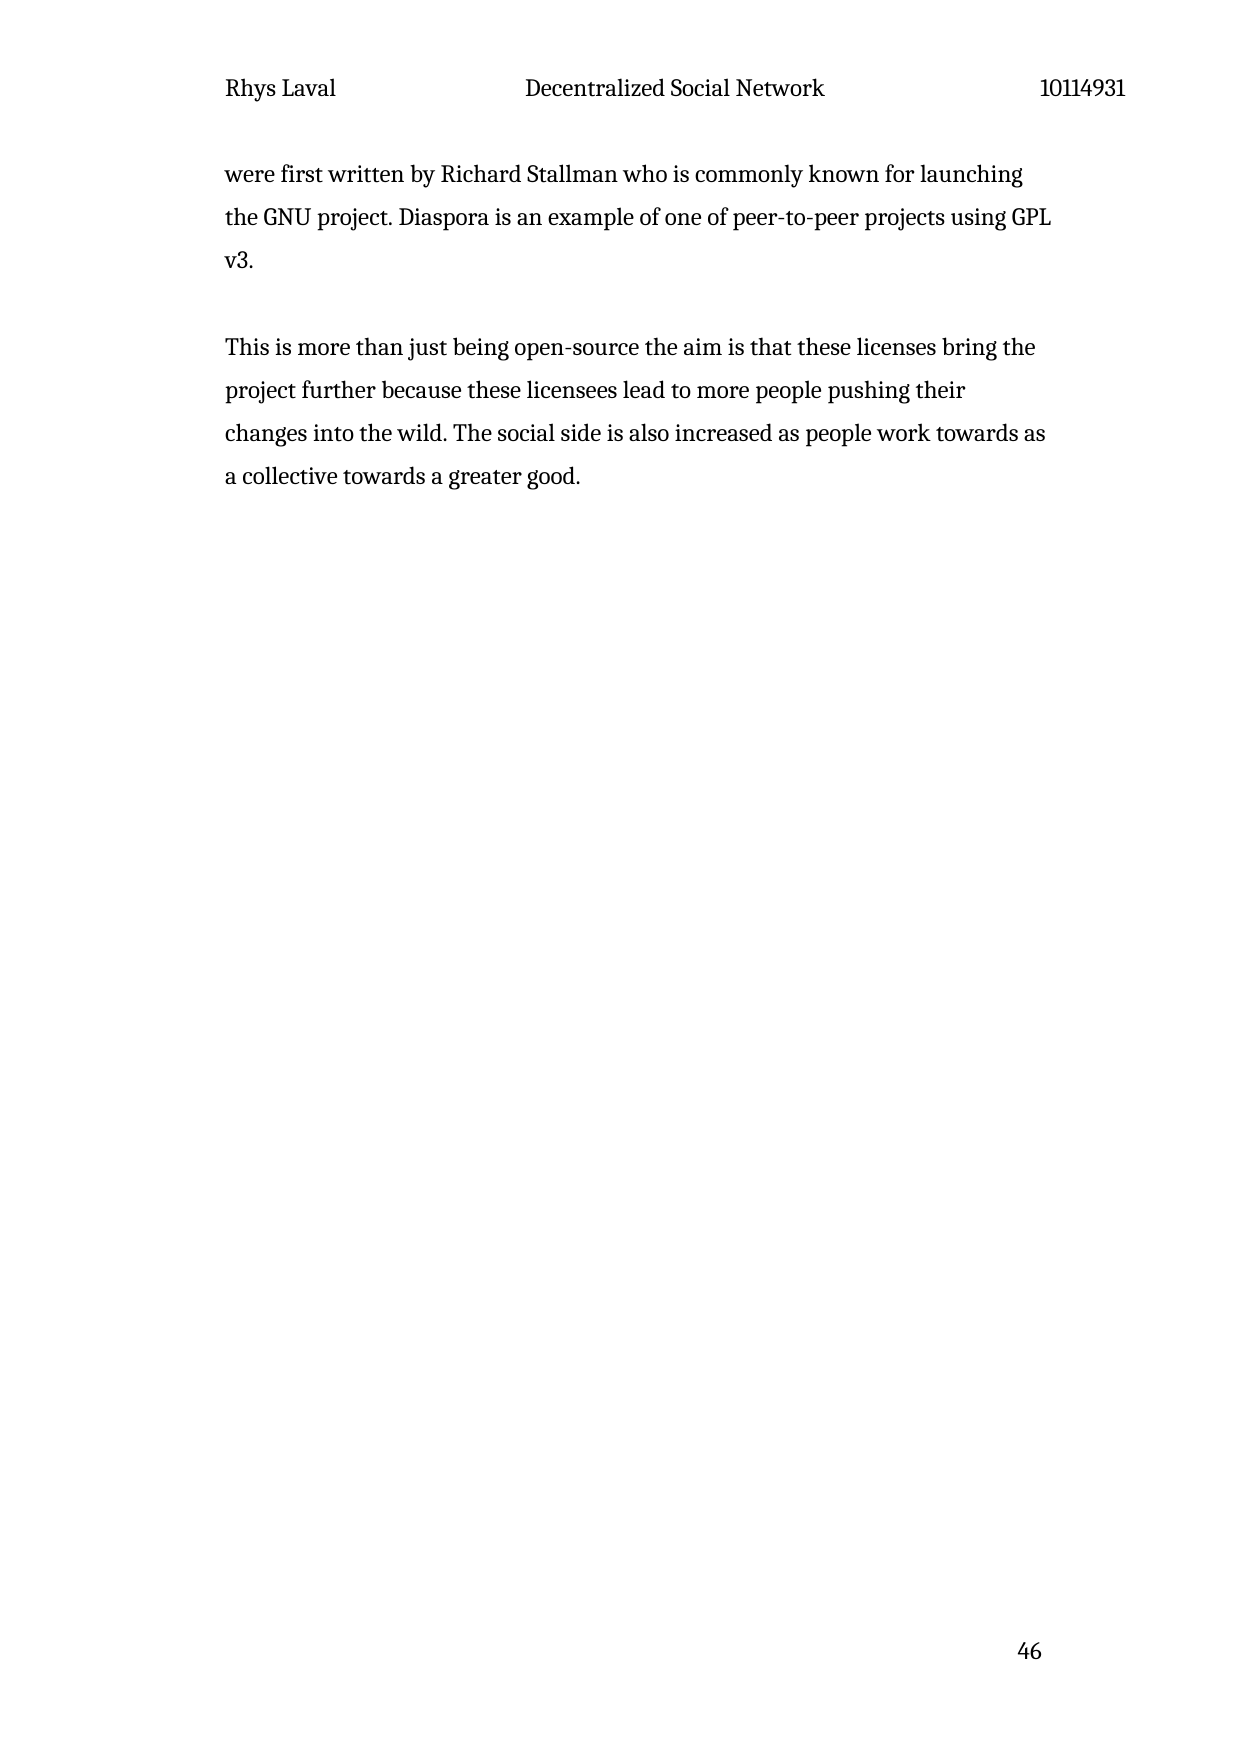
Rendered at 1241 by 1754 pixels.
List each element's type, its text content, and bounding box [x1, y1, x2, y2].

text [225, 160, 1053, 275]
text This is more than just being open-source the aim is that these licenses bring the project further because these licensees lead to more people pushing their changes into the wild. The social side is also increased as people work towards as a collective towards a greater good. [225, 332, 1053, 491]
